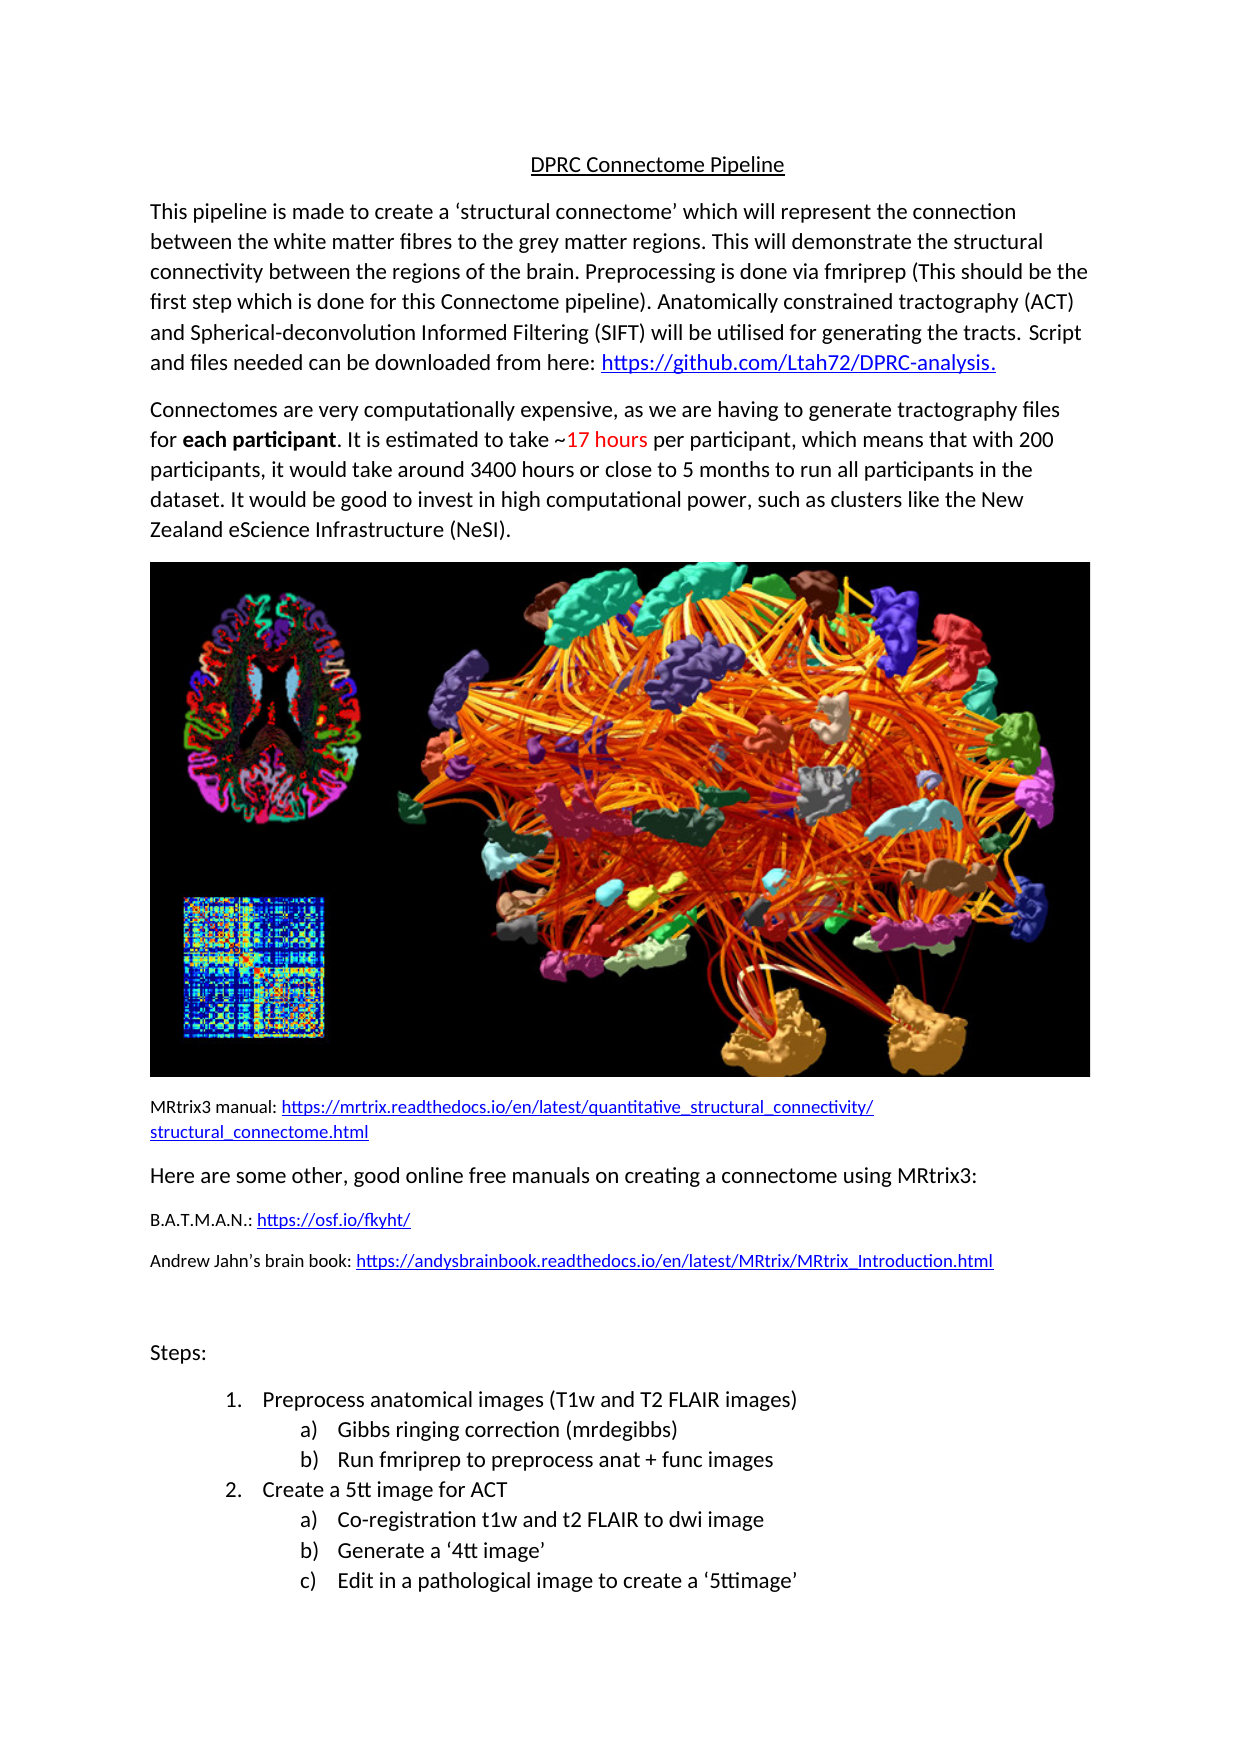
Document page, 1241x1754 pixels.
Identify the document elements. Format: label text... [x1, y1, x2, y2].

text Here are some other, good online free manuals on creating a connectome using MRtrix3: [150, 1161, 1090, 1189]
text Connectomes are very computationally expensive, as we are having to generate tractography files for each participant. It is estimated to take ~17 hours per participant, which means that with 200 participants, it would take around 3400 hours or close to 5 months to run all participants in the dataset. It would be good to invest in high computational power, such as clusters like the New Zealand eScience Infrastructure (NeSI). [150, 395, 1090, 544]
text MRtrix3 manual: https://mrtrix.readthedocs.io/en/latest/quantitative_structural_connectivity/structural_connectome.html [150, 1095, 1090, 1143]
text B.A.T.M.A.N.: https://osf.io/fkyht/ [150, 1208, 1090, 1231]
list Run fmriprep to preprocess anat + func images [300, 1445, 1090, 1473]
picture [150, 562, 1091, 1077]
text Steps: [150, 1338, 1090, 1366]
list Preprocess anatomical images (T1w and T2 FLAIR images) [225, 1385, 1090, 1413]
list Gibbs ringing correction (mrdegibbs) [300, 1415, 1090, 1443]
list Generate a ‘4tt image’ [300, 1536, 1090, 1564]
text This pipeline is made to create a ‘structural connectome’ which will represent the connection between the white matter fibres to the grey matter regions. This will demonstrate the structural connectivity between the regions of the brain. Preprocessing is done via fmriprep (This should be the first step which is done for this Connectome pipeline). Anatomically constrained tractography (ACT) and Spherical-deconvolution Informed Filtering (SIFT) will be utilised for generating the tracts. Script and files needed can be downloaded from here: https://github.com/Ltah72/DPRC-analysis. [150, 197, 1090, 376]
text DPRC Connectome Pipeline [225, 150, 1090, 178]
list Co-registration t1w and t2 FLAIR to dwi image [300, 1506, 1090, 1533]
list Edit in a pathological image to create a ‘5ttimage’ [300, 1566, 1090, 1594]
text Andrew Jahn’s brain book: https://andysbrainbook.readthedocs.io/en/latest/MRtrix/MRtrix_Introduction.html [150, 1249, 1090, 1272]
list Create a 5tt image for ACT [225, 1475, 1090, 1503]
